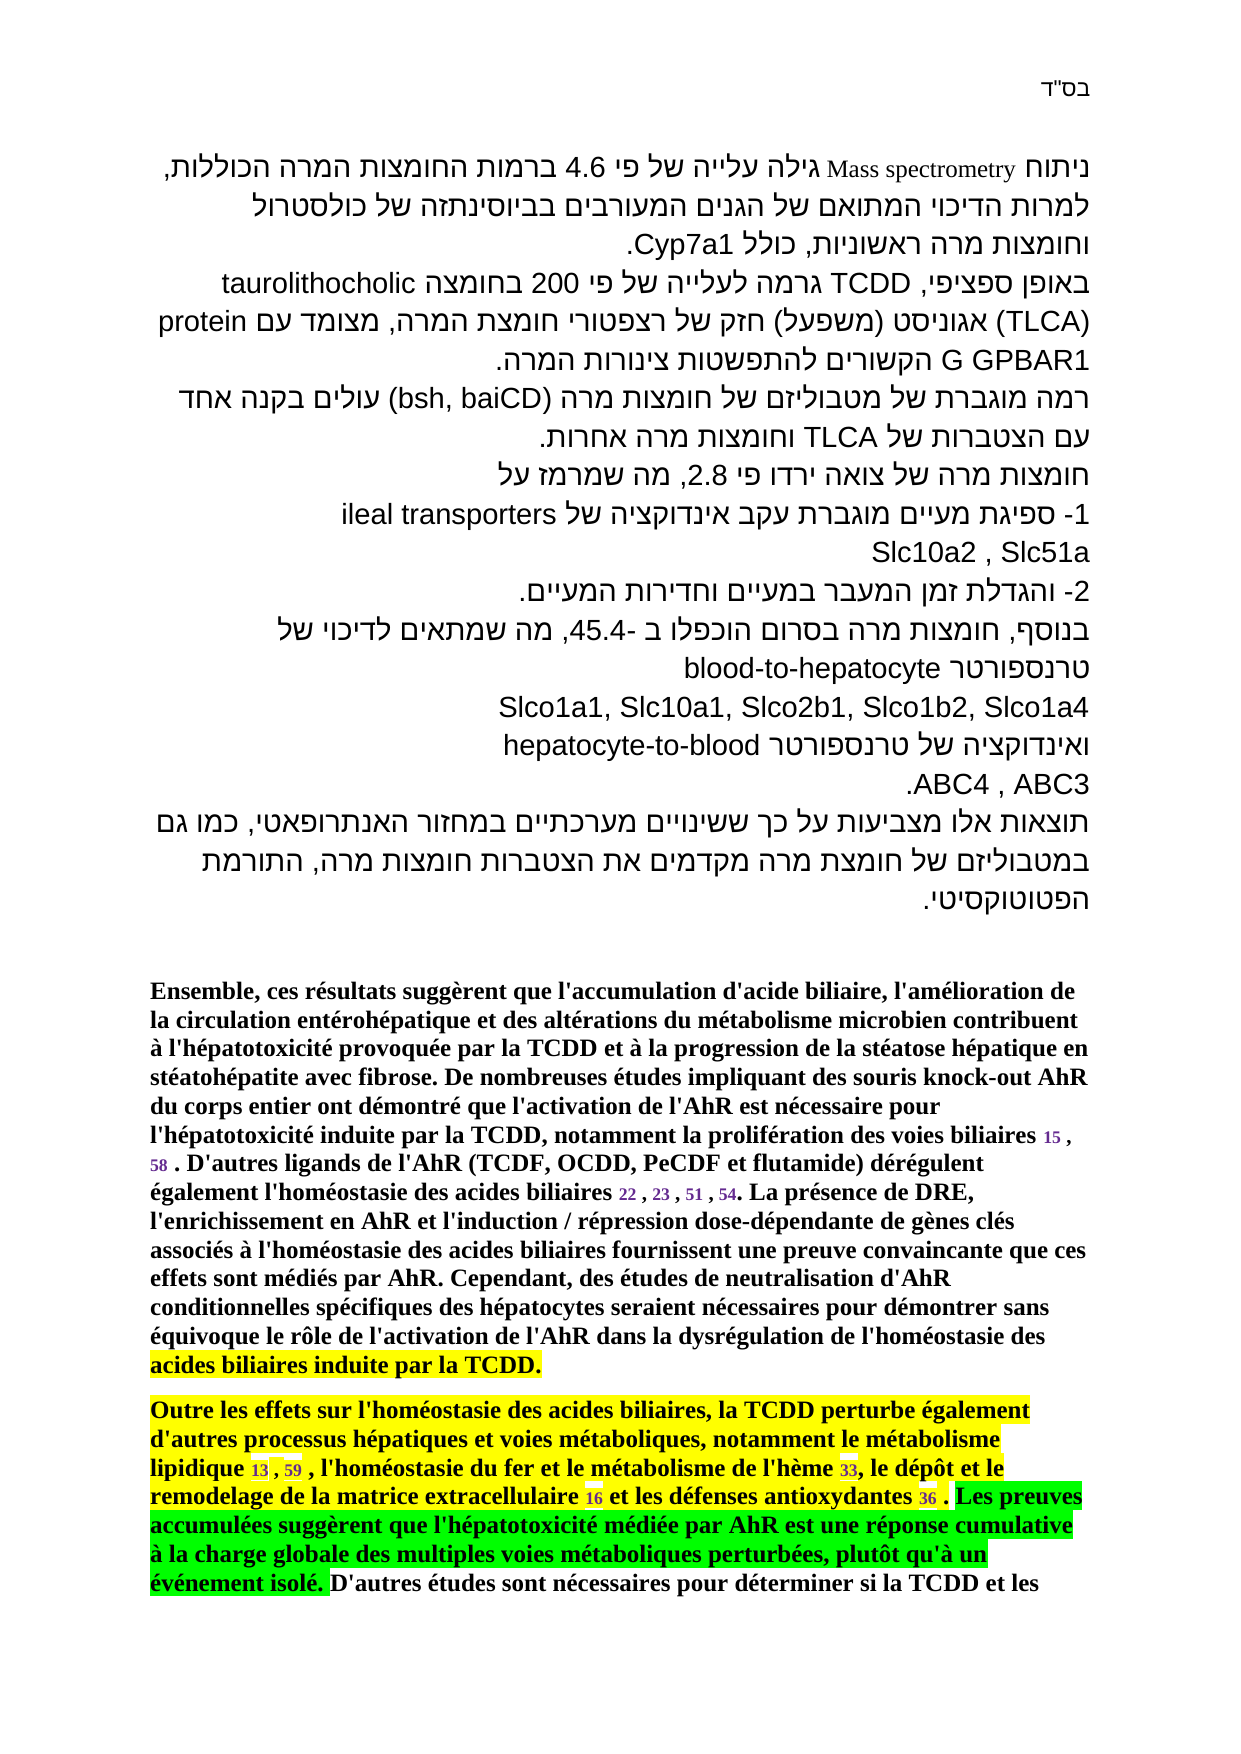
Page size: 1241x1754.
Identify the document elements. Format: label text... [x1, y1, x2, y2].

text Slc10a2 , Slc51a [150, 535, 1090, 569]
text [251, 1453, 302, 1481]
text רמה מוגברת של מטבוליזם של חומצות מרה (bsh, baiCD) עולים בקנה אחד עם הצטברות של TLCA וחומצות מרה אחרות. [150, 381, 1090, 453]
text חומצות מרה של צואה ירדו פי 2.8, מה שמרמז על [150, 458, 1090, 492]
text Ensemble, ces résultats suggèrent que l'accumulation d'acide biliaire, l'amélioration de la circulation entérohépatique et des altérations du métabolisme microbien contribuent à l'hépatotoxicité provoquée par la TCDD et à la progression de la stéatose hépatique en stéatohépatite avec fibrose. De nombreuses études impliquant des souris knock-out AhR du corps entier ont démontré que l'activation de l'AhR est nécessaire pour l'hépatotoxicité induite par la TCDD, notamment la prolifération des voies biliaires 15 , 58 . D'autres ligands de l'AhR (TCDF, OCDD, PeCDF et flutamide) dérégulent également l'homéostasie des acides biliaires 22 , 23 , 51 , 54. La présence de DRE, l'enrichissement en AhR et l'induction / répression dose-dépendante de gènes clés associés à l'homéostasie des acides biliaires fournissent une preuve convaincante que ces effets sont médiés par AhR. Cependant, des études de neutralisation d'AhR conditionnelles spécifiques des hépatocytes seraient nécessaires pour démontrer sans équivoque le rôle de l'activation de l'AhR dans la dysrégulation de l'homéostasie des acides biliaires induite par la TCDD. [150, 976, 1090, 1378]
text תוצאות אלו מצביעות על כך ששינויים מערכתיים במחזור האנתרופאטי, כמו גם במטבוליזם של חומצת מרה מקדמים את הצטברות חומצות מרה, התורמת הפטוטוקסיטי. [150, 805, 1090, 916]
text Slco1a1, Slc10a1, Slco2b1, Slco1b2, Slco1a4 [150, 689, 1090, 723]
text 1- ספיגת מעיים מוגברת עקב אינדוקציה של ileal transporters [150, 497, 1090, 530]
text באופן ספציפי, TCDD גרמה לעלייה של פי 200 בחומצה taurolithocholic [150, 266, 1090, 299]
text ואינדוקציה של טרנספורטר hepatocyte-to-blood [150, 728, 1090, 762]
text 2- והגדלת זמן המעבר במעיים וחדירות המעיים. [150, 574, 1090, 607]
text ניתוח Mass spectrometry גילה עלייה של פי 4.6 ברמות החומצות המרה הכוללות, למרות הדיכוי המתואם של הגנים המעורבים בביוסינתזה של כולסטרול וחומצות מרה ראשוניות, כולל Cyp7a1. [150, 150, 1090, 261]
text בנוסף, חומצות מרה בסרום הוכפלו ב -45.4, מה שמתאים לדיכוי של טרנספורטר blood-to-hepatocyte [150, 612, 1090, 684]
text (TLCA) אגוניסט (משפעל) חזק של רצפטורי חומצת המרה, מצומד עם protein G GPBAR1 הקשורים להתפשטות צינורות המרה. [150, 304, 1090, 376]
text ABC4 , ABC3. [150, 767, 1090, 800]
